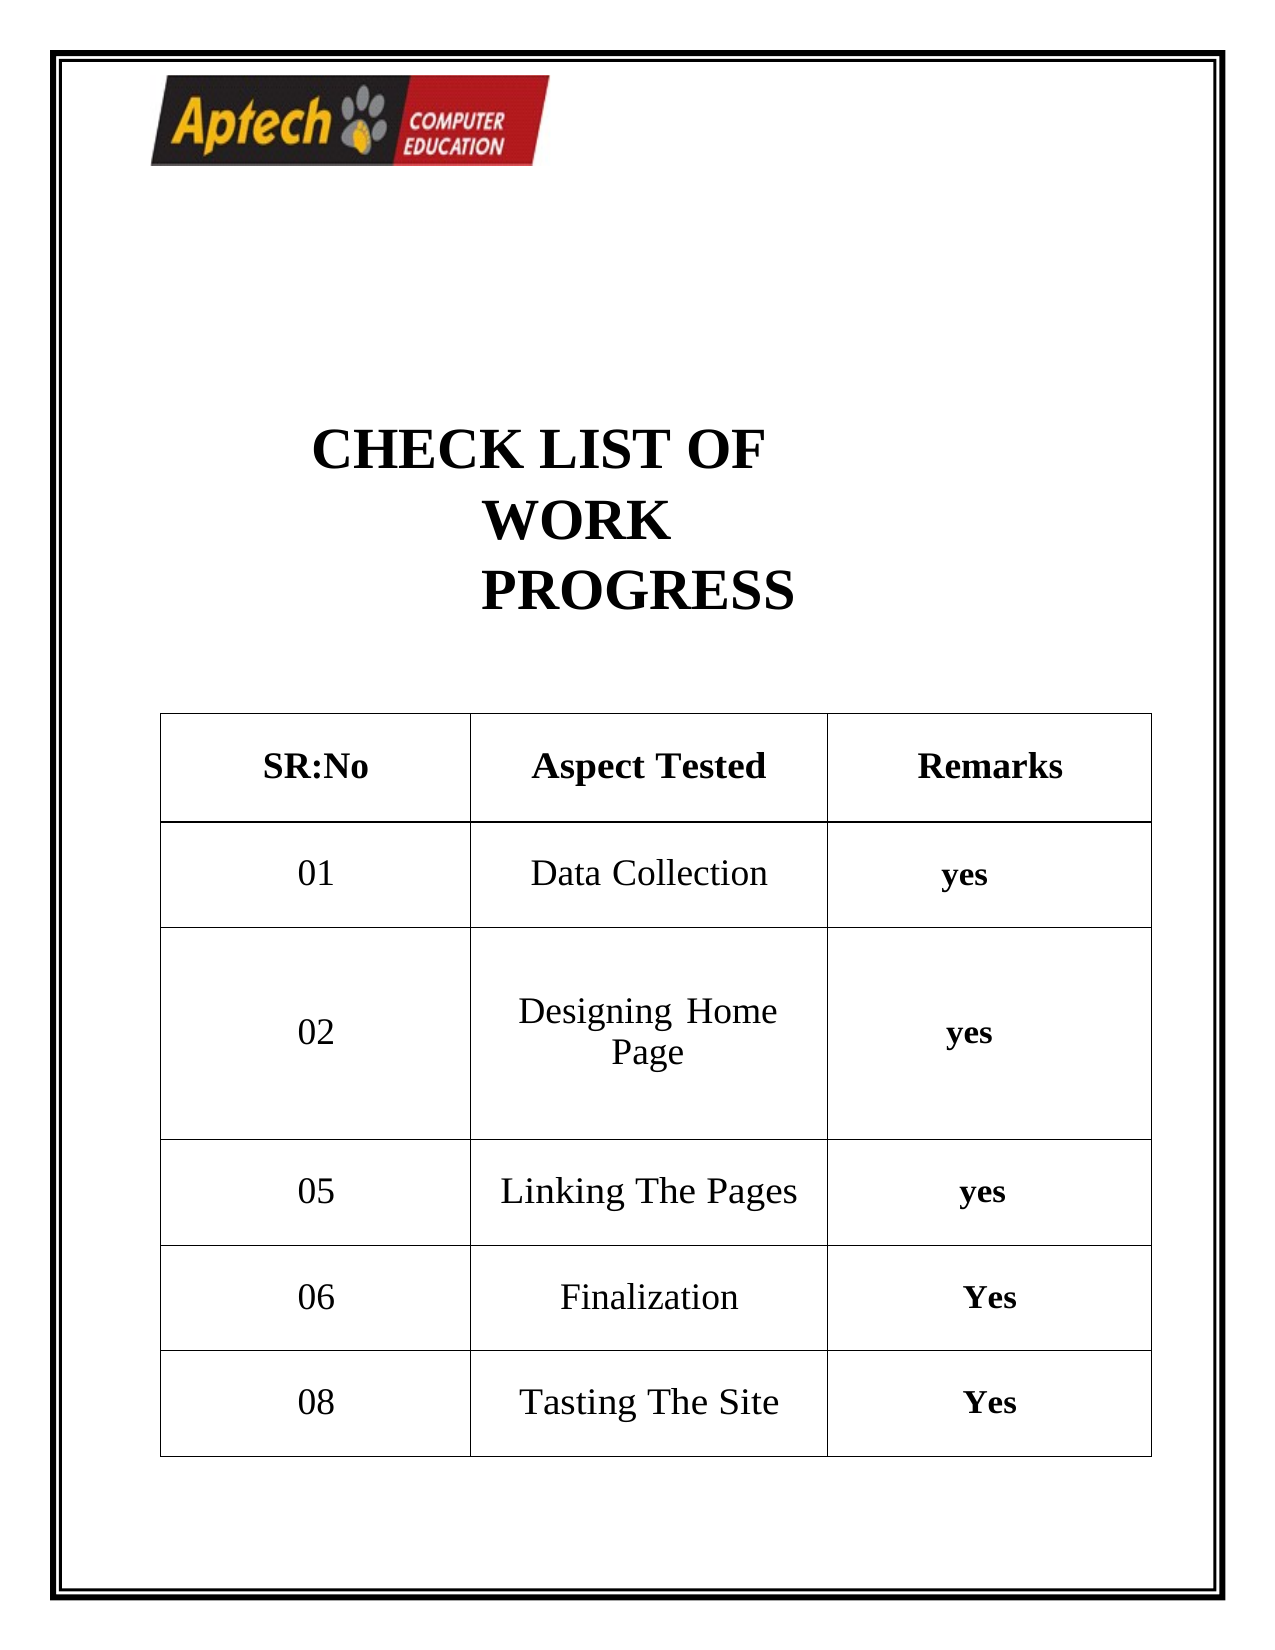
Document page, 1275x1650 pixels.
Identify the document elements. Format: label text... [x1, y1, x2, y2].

table_cell 02 [161, 928, 470, 1139]
table_cell Designing Home Page [471, 928, 827, 1139]
table_cell Yes [828, 1351, 1151, 1456]
table_header Aspect Tested [471, 714, 827, 821]
picture [150, 75, 551, 166]
table_cell yes [828, 928, 1151, 1139]
table_cell Linking The Pages [471, 1140, 827, 1245]
table_cell 01 [161, 823, 470, 927]
text CHECK LIST OF WORK PROGRESS [311, 414, 964, 622]
table_cell Finalization [471, 1246, 827, 1350]
table_cell 06 [161, 1246, 470, 1350]
table_header Remarks [828, 714, 1151, 821]
table_cell yes [828, 1140, 1151, 1245]
table_cell yes [828, 823, 1151, 927]
table_cell 05 [161, 1140, 470, 1245]
table_cell Yes [828, 1246, 1151, 1350]
table_cell 08 [161, 1351, 470, 1456]
table_cell Data Collection [471, 823, 827, 927]
table_cell Tasting The Site [471, 1351, 827, 1456]
table_header SR:No [161, 714, 470, 821]
